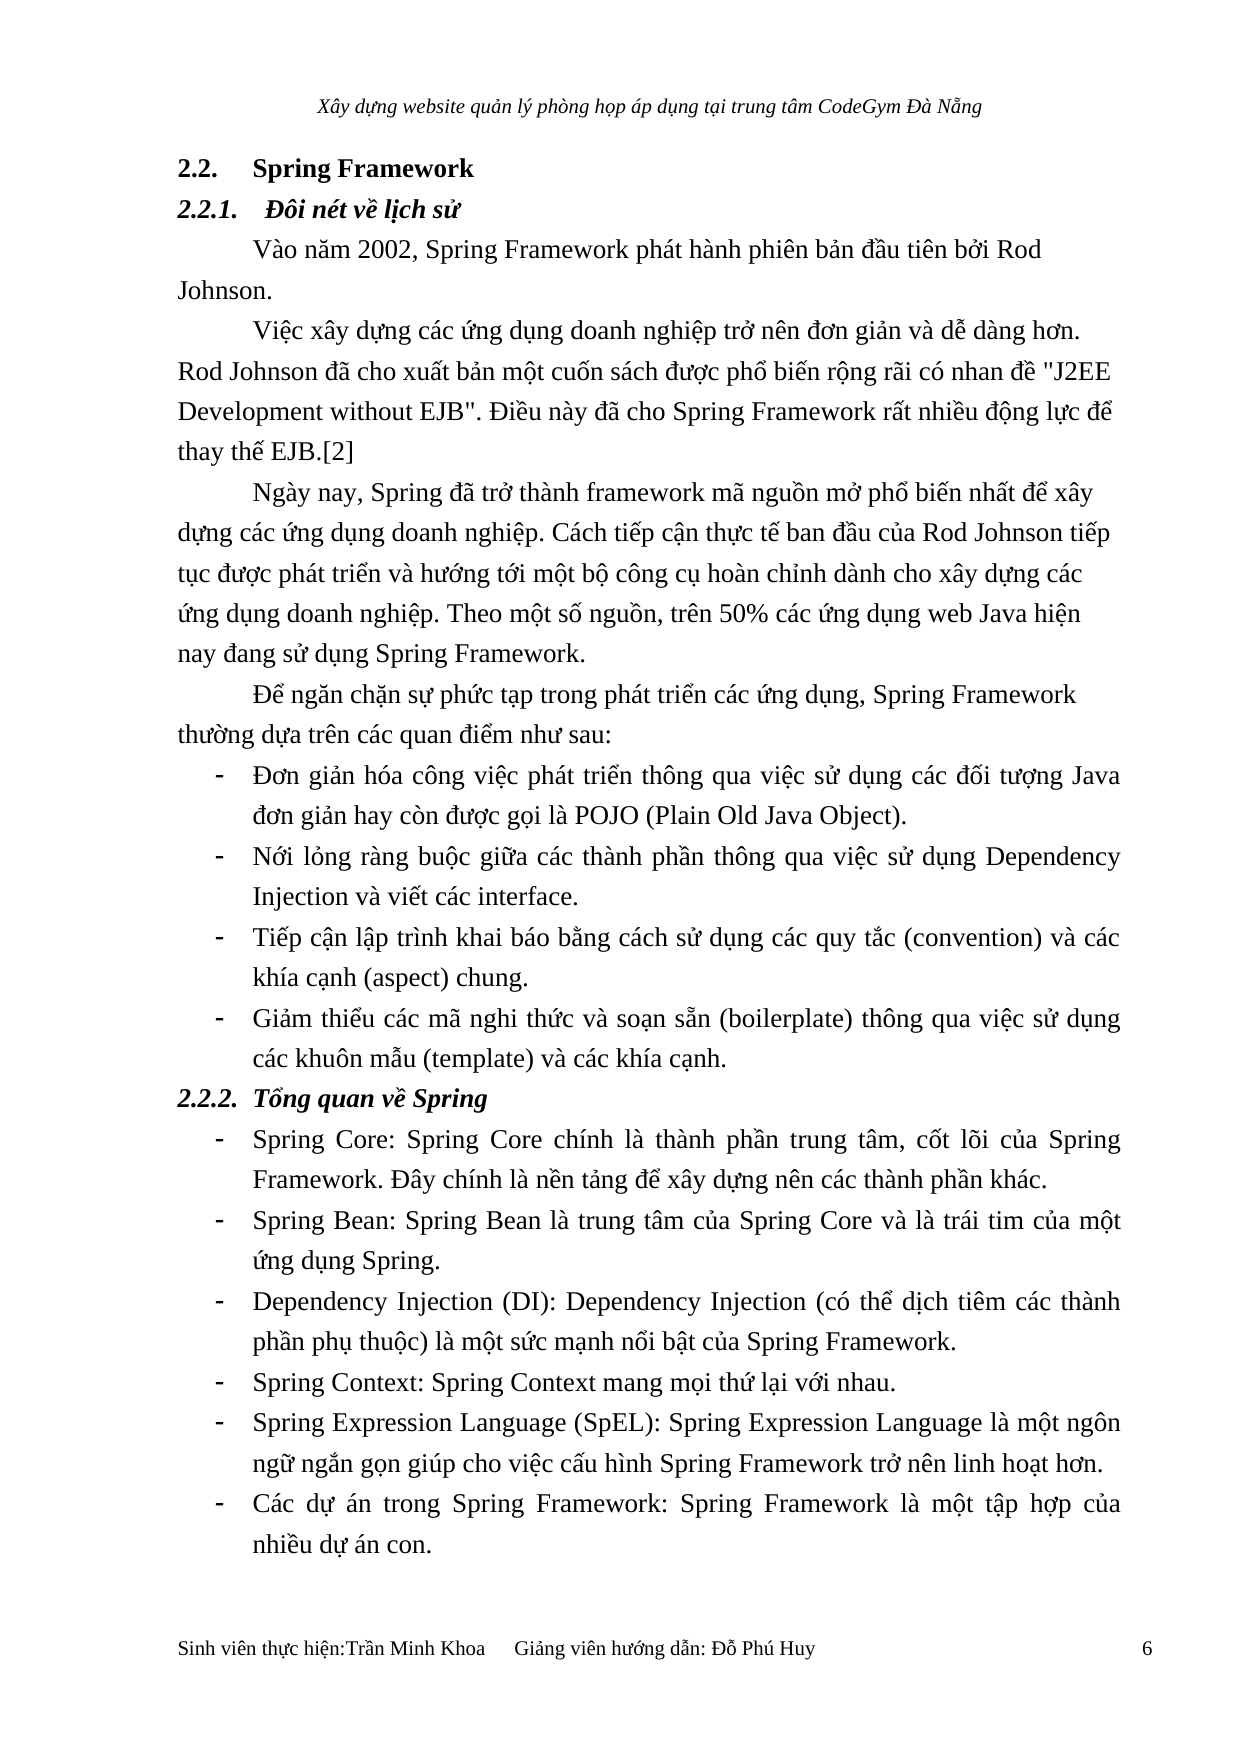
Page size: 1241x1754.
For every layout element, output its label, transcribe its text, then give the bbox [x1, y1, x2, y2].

list Tiếp cận lập trình khai báo bằng cách sử dụng các quy tắc (convention) và các khía cạnh (aspect) chung. [215, 921, 1122, 992]
list 2.2. Spring Framework [177, 153, 1122, 184]
list Spring Context: Spring Context mang mọi thứ lại với nhau. [215, 1366, 1122, 1397]
list 2.2.2. Tổng quan về Spring [177, 1083, 1122, 1114]
list Các dự án trong Spring Framework: Spring Framework là một tập hợp của nhiều dự án con. [215, 1487, 1122, 1559]
list Đơn giản hóa công việc phát triển thông qua việc sử dụng các đối tượng Java đơn giản hay còn được gọi là POJO (Plain Old Java Object). [215, 759, 1122, 831]
text Ngày nay, Spring đã trở thành framework mã nguồn mở phổ biến nhất để xây dựng các ứng dụng doanh nghiệp. Cách tiếp cận thực tế ban đầu của Rod Johnson tiếp tục được phát triển và hướng tới một bộ công cụ hoàn chỉnh dành cho xây dựng các ứng dụng doanh nghiệp. Theo một số nguồn, trên 50% các ứng dụng web Java hiện nay đang sử dụng Spring Framework. [177, 476, 1122, 669]
list Nới lỏng ràng buộc giữa các thành phần thông qua việc sử dụng Dependency Injection và viết các interface. [215, 840, 1122, 911]
text Việc xây dựng các ứng dụng doanh nghiệp trở nên đơn giản và dễ dàng hơn. Rod Johnson đã cho xuất bản một cuốn sách được phổ biến rộng rãi có nhan đề "J2EE Development without EJB". Điều này đã cho Spring Framework rất nhiều động lực để thay thế EJB.[2] [177, 314, 1122, 467]
list Spring Core: Spring Core chính là thành phần trung tâm, cốt lõi của Spring Framework. Đây chính là nền tảng để xây dựng nên các thành phần khác. [215, 1123, 1122, 1195]
list Dependency Injection (DI): Dependency Injection (có thể dịch tiêm các thành phần phụ thuộc) là một sức mạnh nổi bật của Spring Framework. [215, 1285, 1122, 1357]
list Spring Expression Language (SpEL): Spring Expression Language là một ngôn ngữ ngắn gọn giúp cho việc cấu hình Spring Framework trở nên linh hoạt hơn. [215, 1406, 1122, 1478]
list Giảm thiểu các mã nghi thức và soạn sẵn (boilerplate) thông qua việc sử dụng các khuôn mẫu (template) và các khía cạnh. [215, 1002, 1122, 1073]
text Vào năm 2002, Spring Framework phát hành phiên bản đầu tiên bởi Rod Johnson. [177, 233, 1122, 305]
list 2.2.1. Đôi nét về lịch sử [177, 193, 1122, 224]
text Để ngăn chặn sự phức tạp trong phát triển các ứng dụng, Spring Framework thường dựa trên các quan điểm như sau: [177, 678, 1122, 749]
list Spring Bean: Spring Bean là trung tâm của Spring Core và là trái tim của một ứng dụng Spring. [215, 1204, 1122, 1276]
